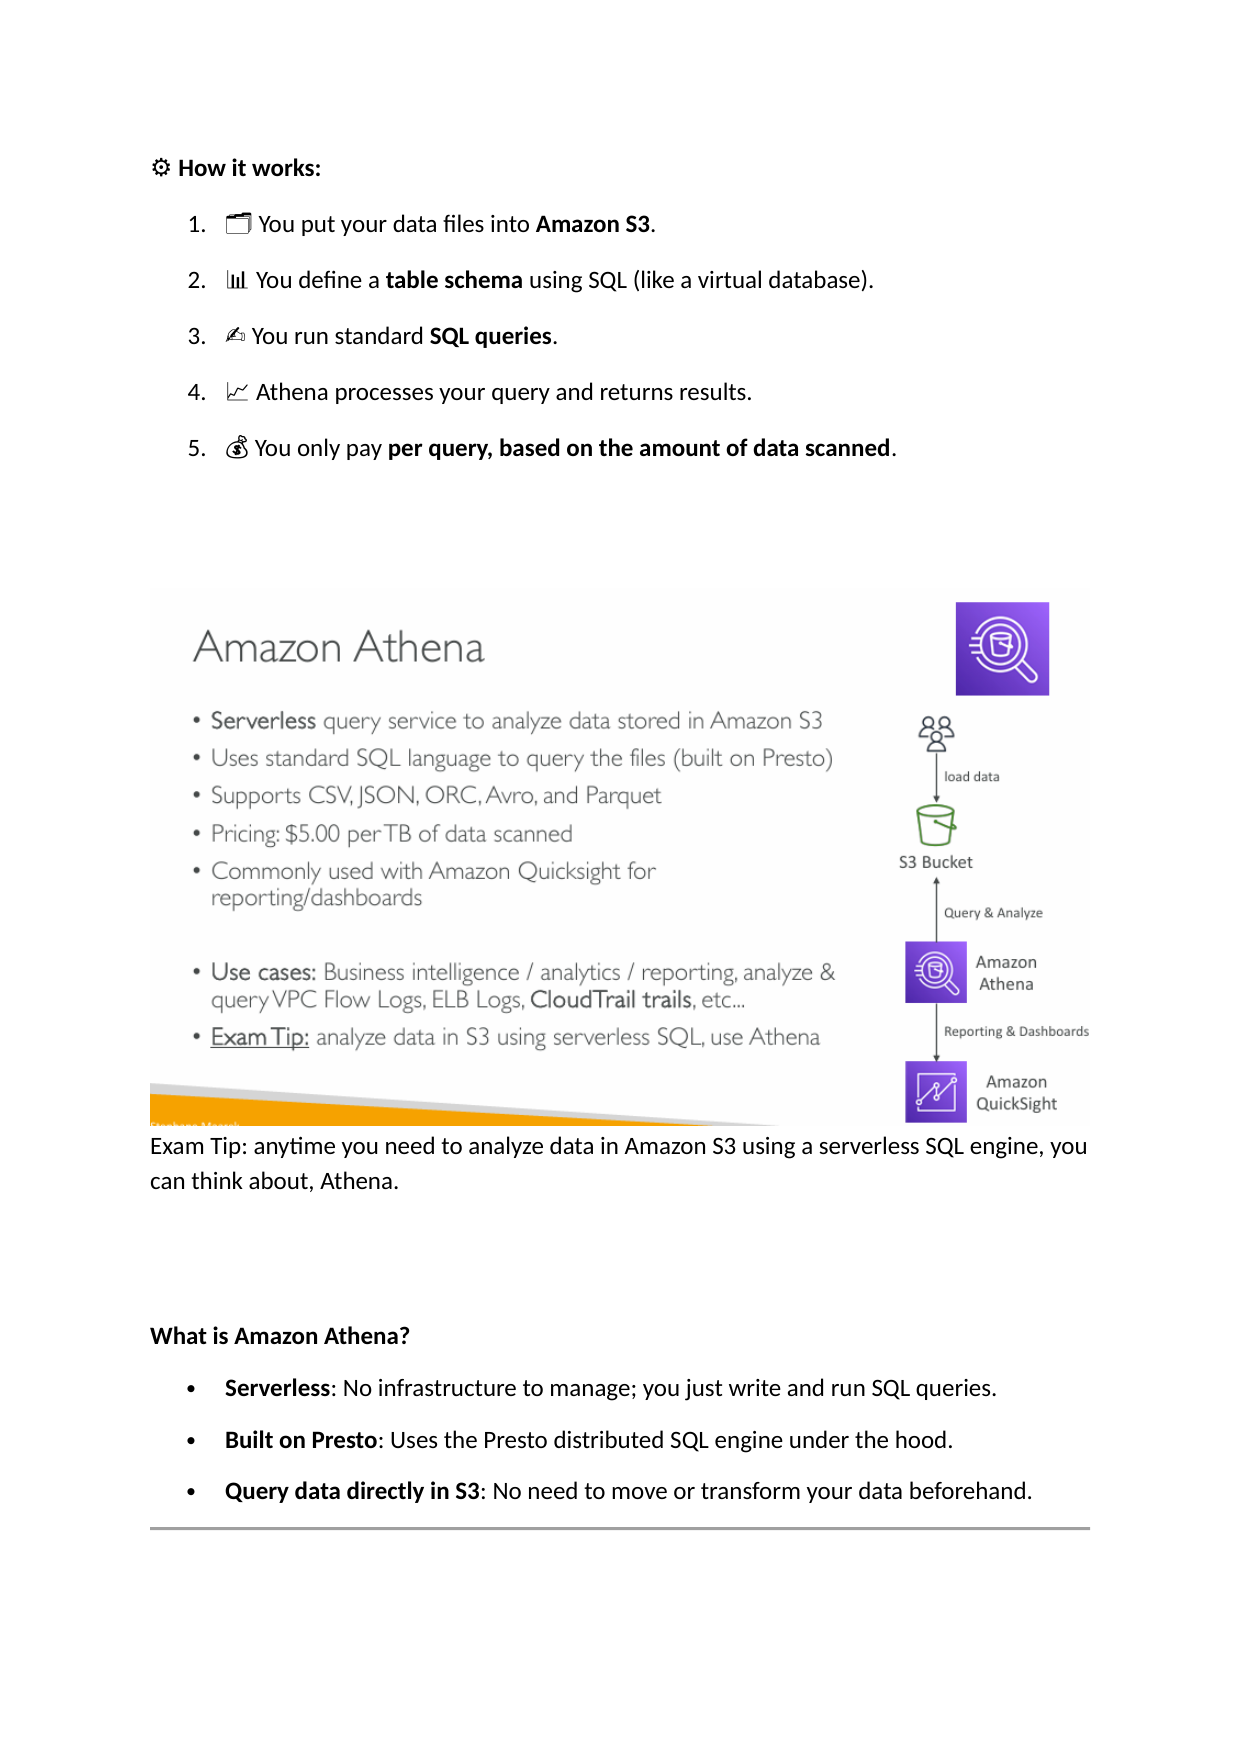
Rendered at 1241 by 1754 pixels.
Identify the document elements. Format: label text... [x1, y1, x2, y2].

list Query data directly in S3: No need to move or transform your data beforehand. [187, 1475, 1090, 1506]
list 🗂️ You put your data files into Amazon S3. [187, 206, 1090, 240]
list 💰 You only pay per query, based on the amount of data scanned. [187, 429, 1090, 463]
list Built on Presto: Uses the Presto distributed SQL engine under the hood. [187, 1424, 1090, 1454]
list ✍️ You run standard SQL queries. [187, 317, 1090, 352]
list Serverless: No infrastructure to manage; you just write and run SQL queries. [187, 1372, 1090, 1403]
picture [150, 588, 1091, 1126]
text ⚙️ How it works: [150, 150, 1090, 184]
list 📈 Athena processes your query and returns results. [187, 373, 1090, 407]
list 📊 You define a table schema using SQL (like a virtual database). [187, 262, 1090, 296]
text What is Amazon Athena? [150, 1320, 1090, 1351]
text Exam Tip: anytime you need to analyze data in Amazon S3 using a serverless SQL engine, you can think about, Athena. [150, 1126, 1090, 1196]
